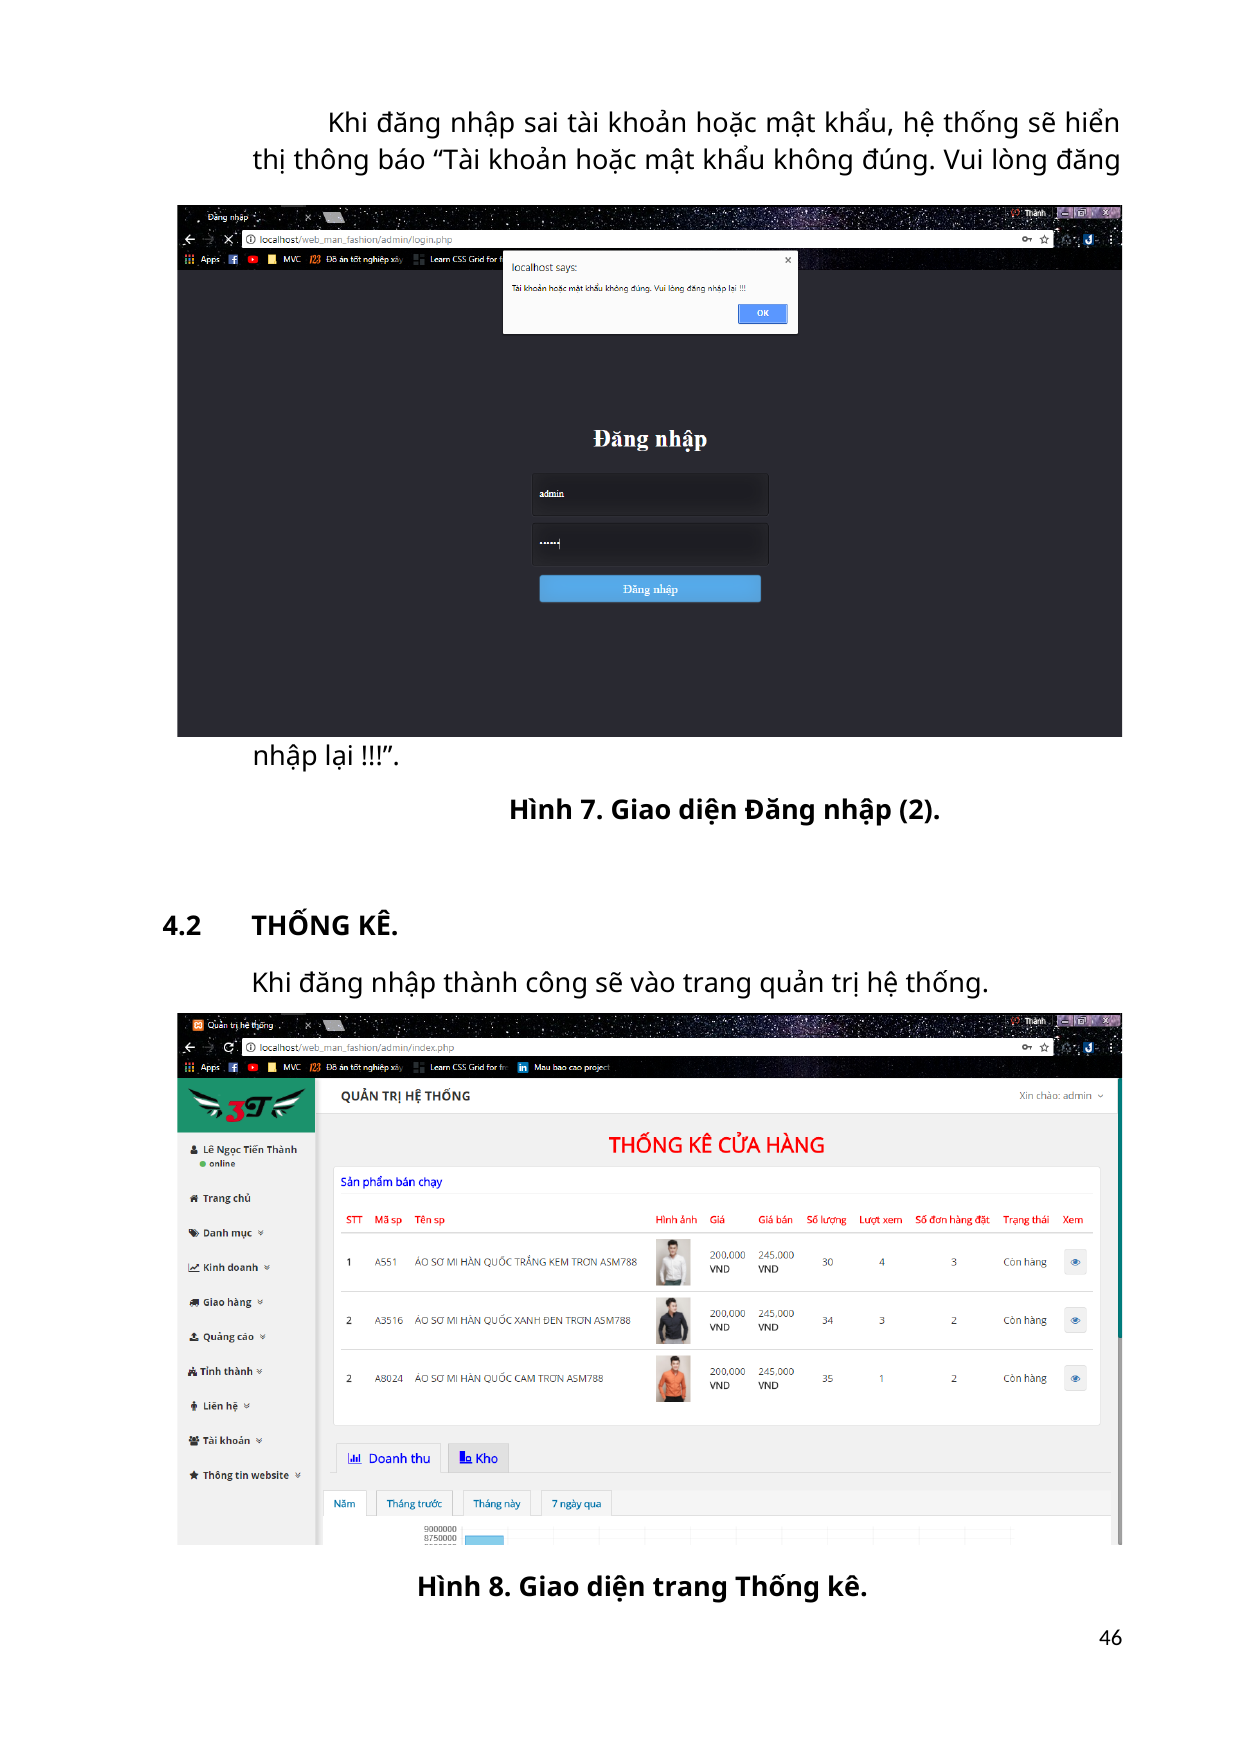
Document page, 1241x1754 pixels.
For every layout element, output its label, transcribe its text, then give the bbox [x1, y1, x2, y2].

text Hình 7. Giao diện Đăng nhập (2). [252, 790, 1122, 827]
text 4.2 THỐNG KÊ. [162, 907, 1122, 943]
picture [177, 205, 1123, 737]
picture [177, 1013, 1123, 1545]
text Khi đăng nhập sai tài khoản hoặc mật khẩu, hệ thống sẽ hiển thị thông báo “Tài khoản hoặc mật khẩu không đúng. Vui lòng đăng nhập lại !!!”. [252, 737, 1122, 774]
text Khi đăng nhập sai tài khoản hoặc mật khẩu, hệ thống sẽ hiển thị thông báo “Tài khoản hoặc mật khẩu không đúng. Vui lòng đăng nhập lại !!!”. [252, 103, 1122, 205]
text Khi đăng nhập thành công sẽ vào trang quản trị hệ thống. [162, 963, 1122, 1000]
